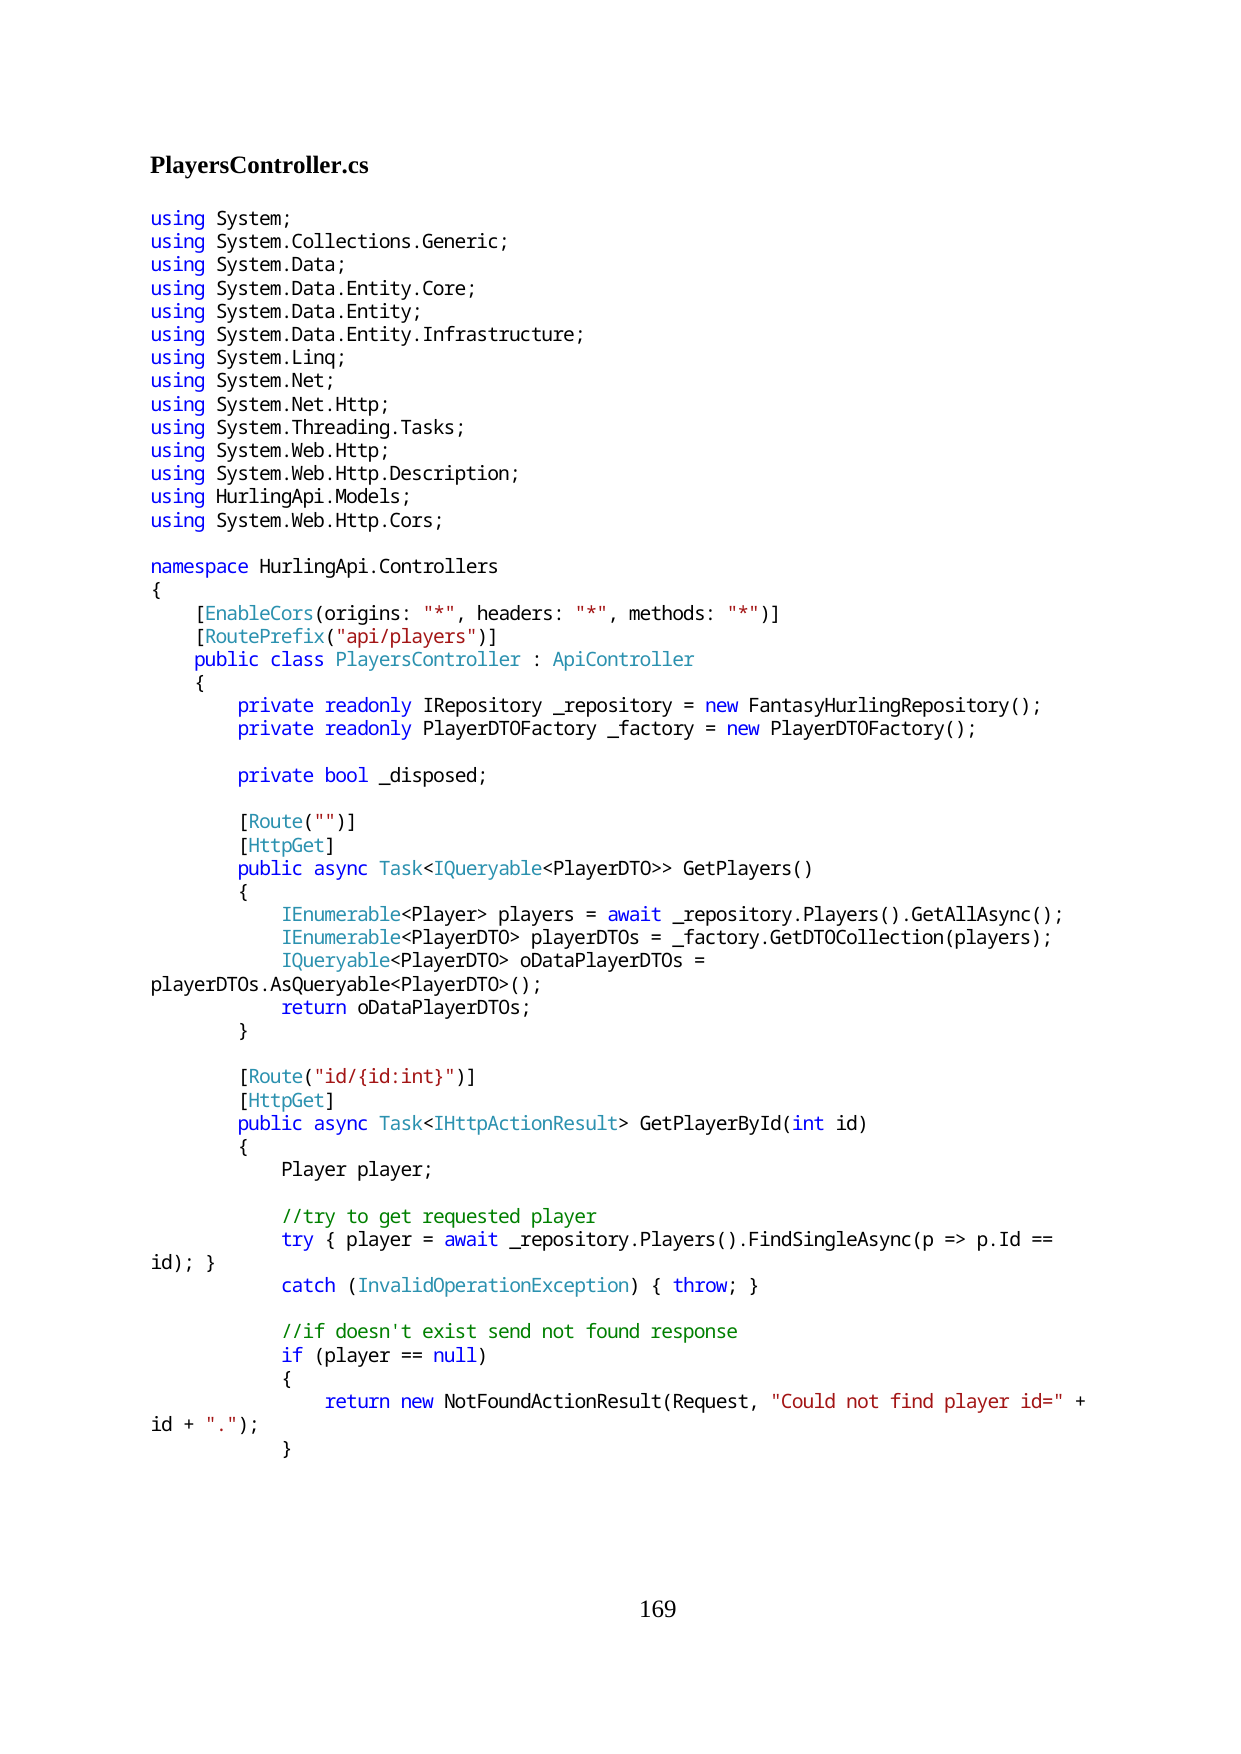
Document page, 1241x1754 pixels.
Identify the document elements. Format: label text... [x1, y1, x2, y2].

subtitle PlayersController.cs [150, 150, 1090, 179]
